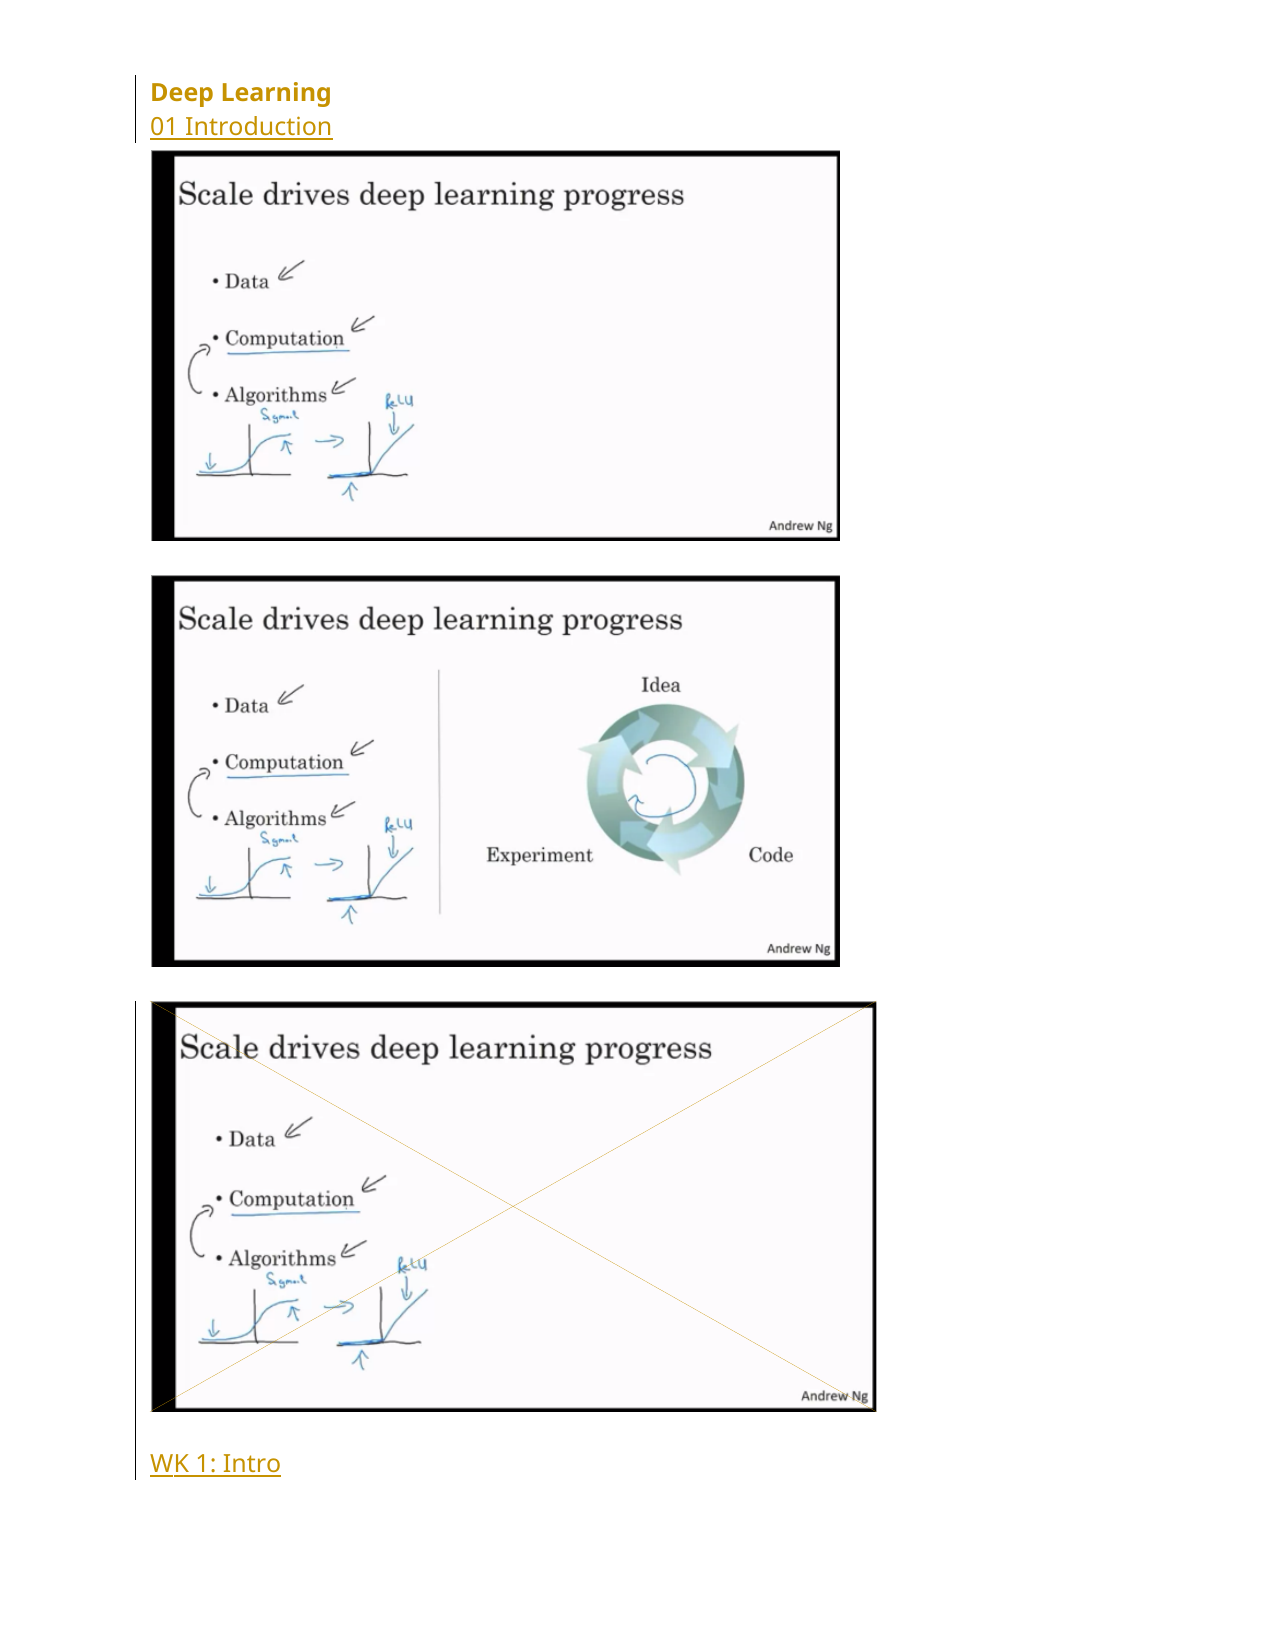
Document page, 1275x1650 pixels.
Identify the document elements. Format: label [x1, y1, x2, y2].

picture [150, 150, 840, 541]
picture [150, 1002, 511, 1411]
picture [515, 1002, 877, 1411]
picture [150, 574, 840, 967]
picture [153, 1001, 874, 1205]
picture [152, 1207, 874, 1412]
